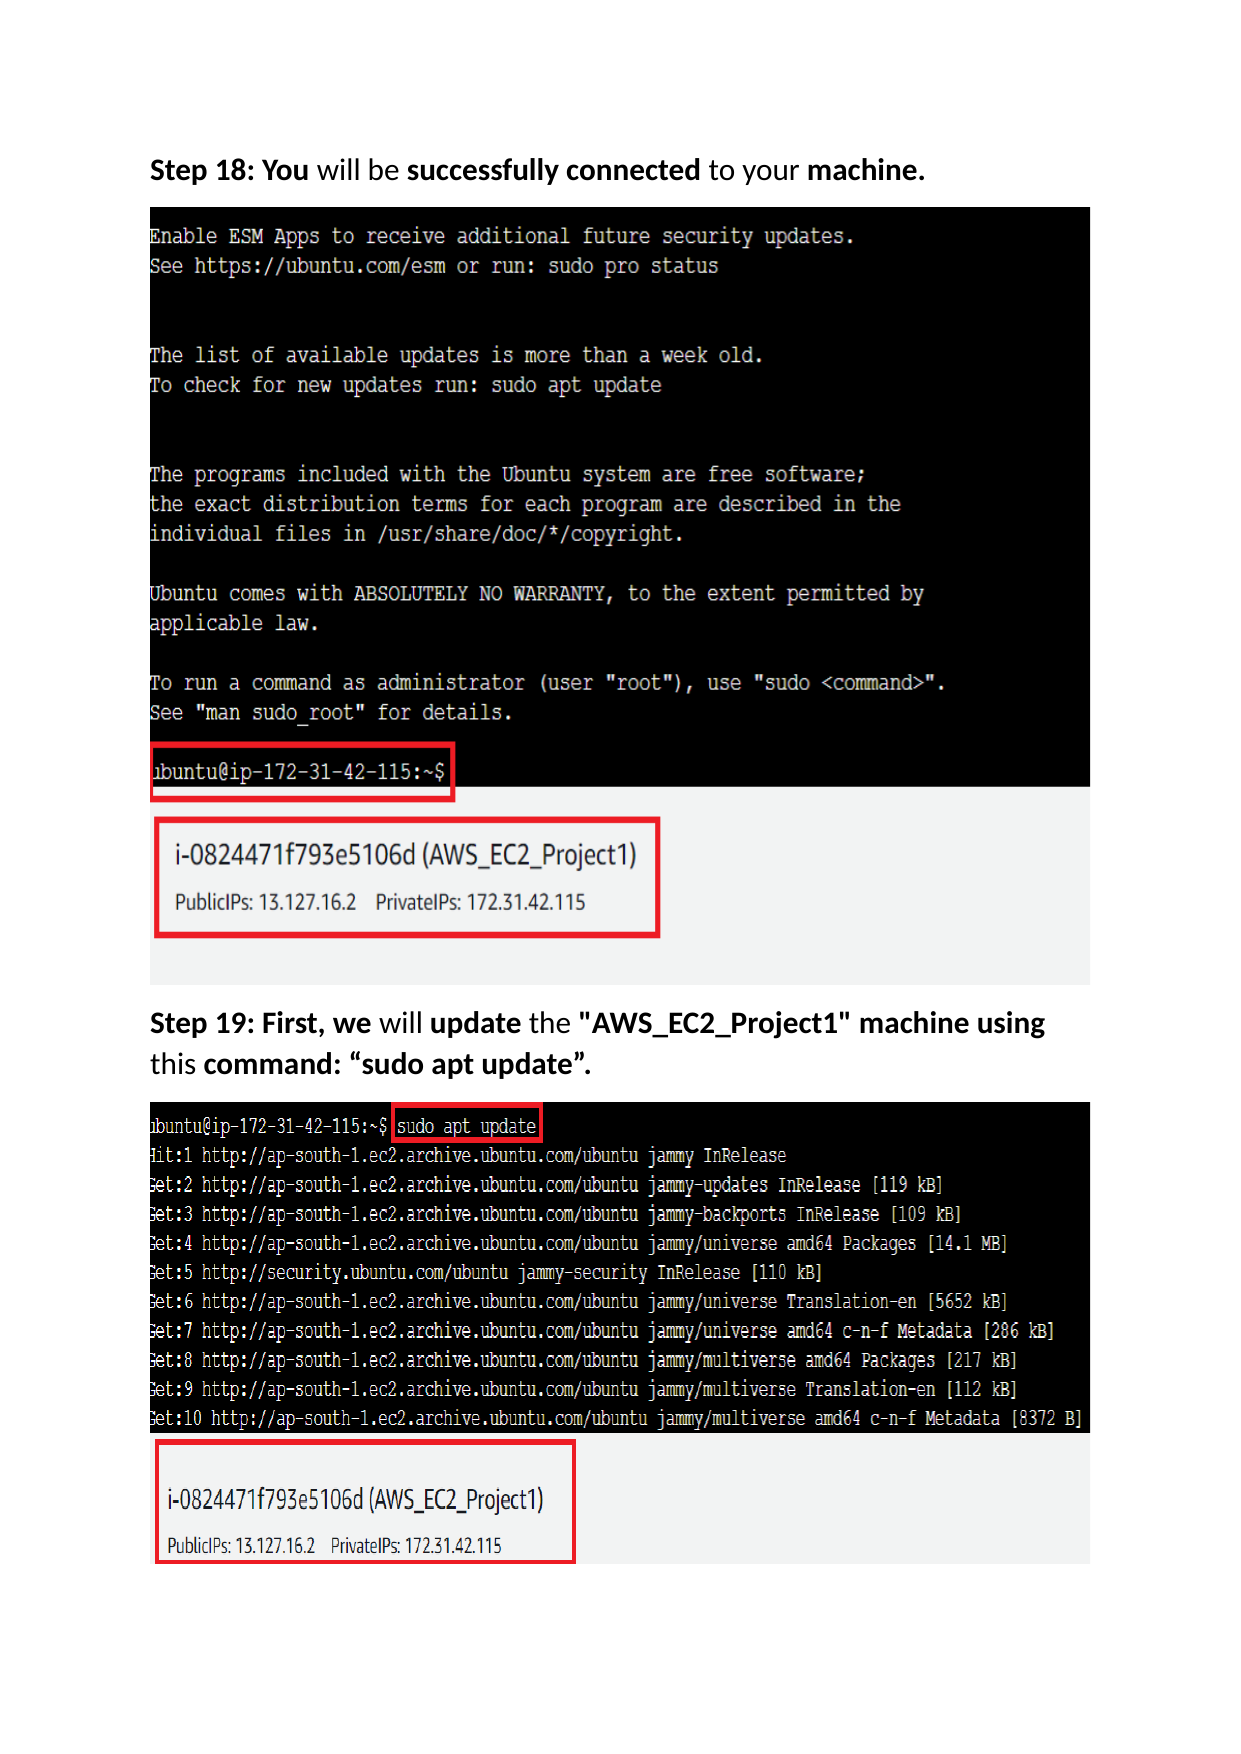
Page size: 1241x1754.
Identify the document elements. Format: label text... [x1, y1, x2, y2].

text Step 19: First, we will update the "AWS_EC2_Project1" machine using this command: “sudo apt update”. [150, 1003, 1090, 1082]
text Step 18: You will be successfully connected to your machine. [150, 150, 1090, 188]
picture [150, 1102, 1091, 1564]
picture [150, 207, 1091, 985]
